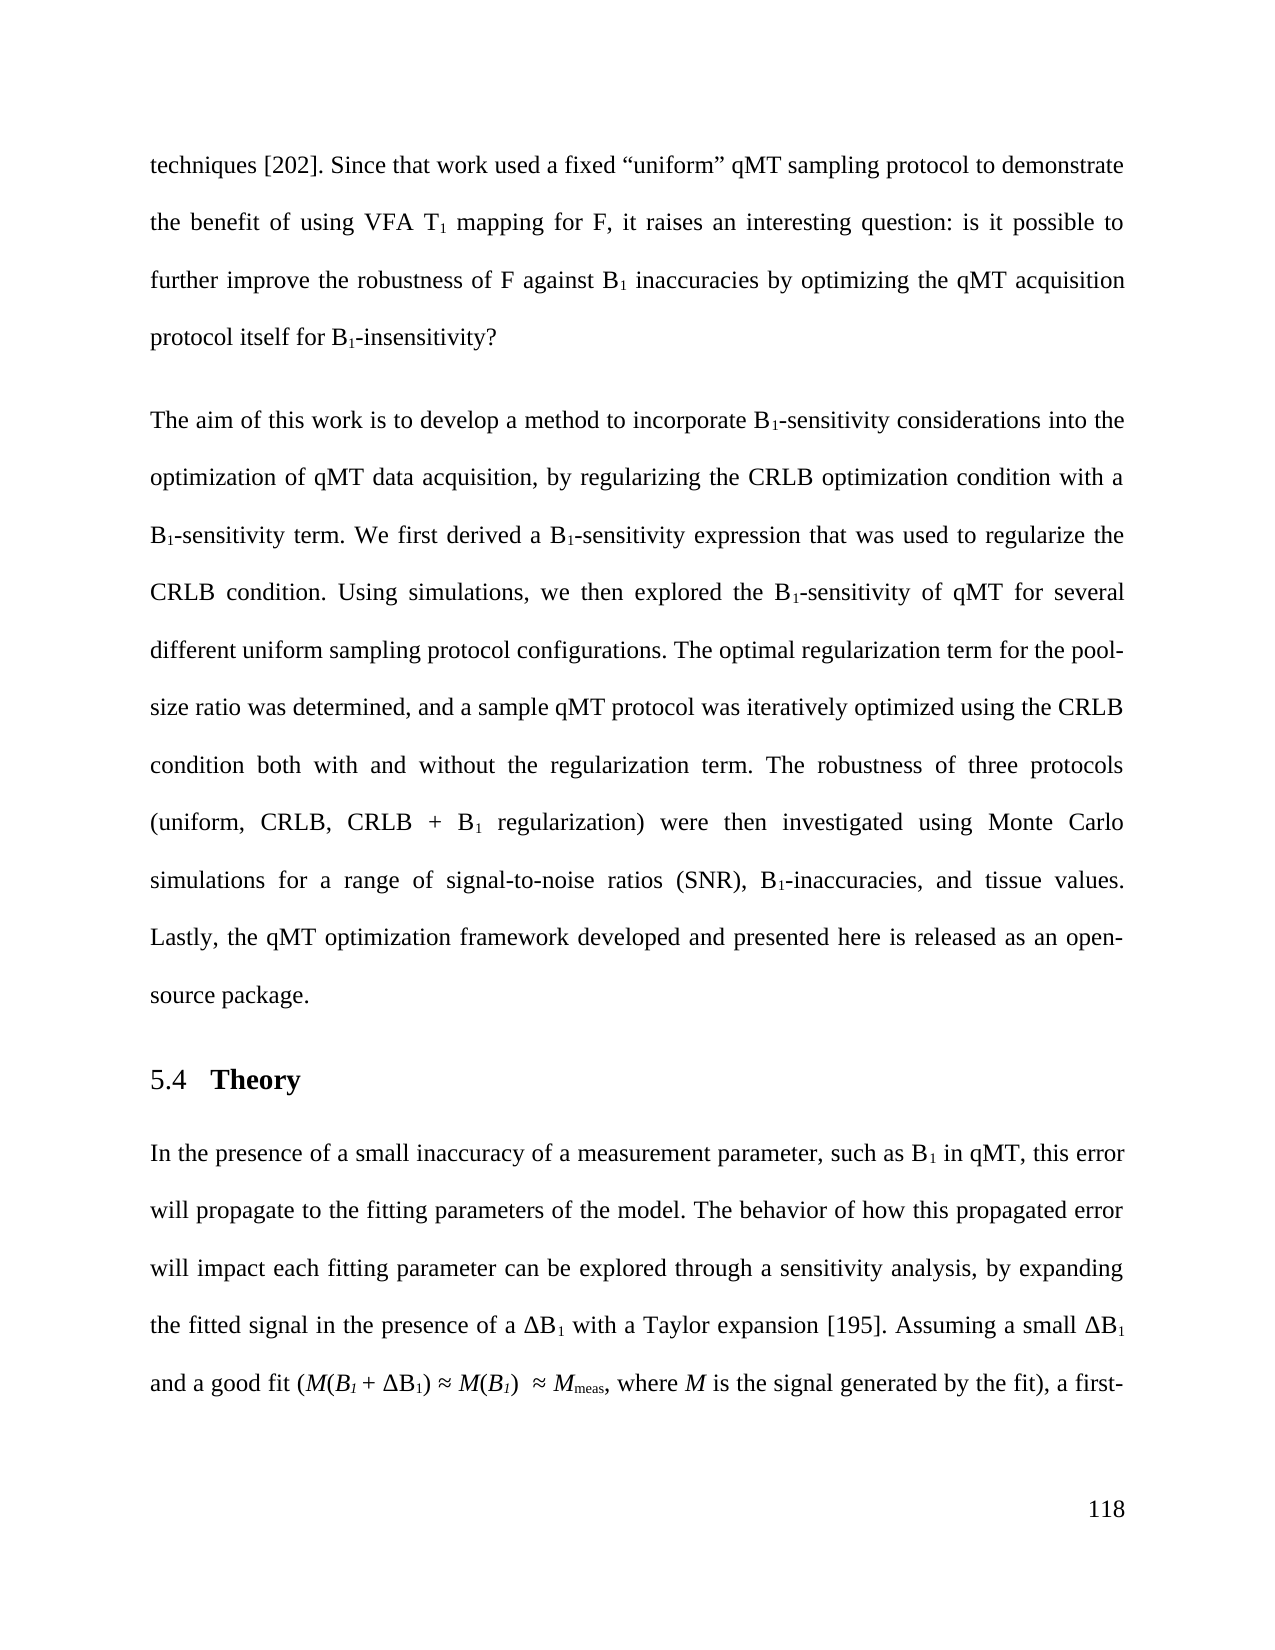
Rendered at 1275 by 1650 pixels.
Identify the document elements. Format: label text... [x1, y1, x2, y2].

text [150, 150, 1125, 351]
subtitle Theory [150, 1062, 1125, 1096]
text The aim of this work is to develop a method to incorporate B1-sensitivity considerations into the optimization of qMT data acquisition, by regularizing the CRLB optimization condition with a B1-sensitivity term. We first derived a B1-sensitivity expression that was used to regularize the CRLB condition. Using simulations, we then explored the B1-sensitivity of qMT for several different uniform sampling protocol configurations. The optimal regularization term for the pool-size ratio was determined, and a sample qMT protocol was iteratively optimized using the CRLB condition both with and without the regularization term. The robustness of three protocols (uniform, CRLB, CRLB + B1 regularization) were then investigated using Monte Carlo simulations for a range of signal-to-noise ratios (SNR), B1-inaccuracies, and tissue values. Lastly, the qMT optimization framework developed and presented here is released as an open-source package. [150, 405, 1125, 1009]
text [150, 1138, 1125, 1397]
